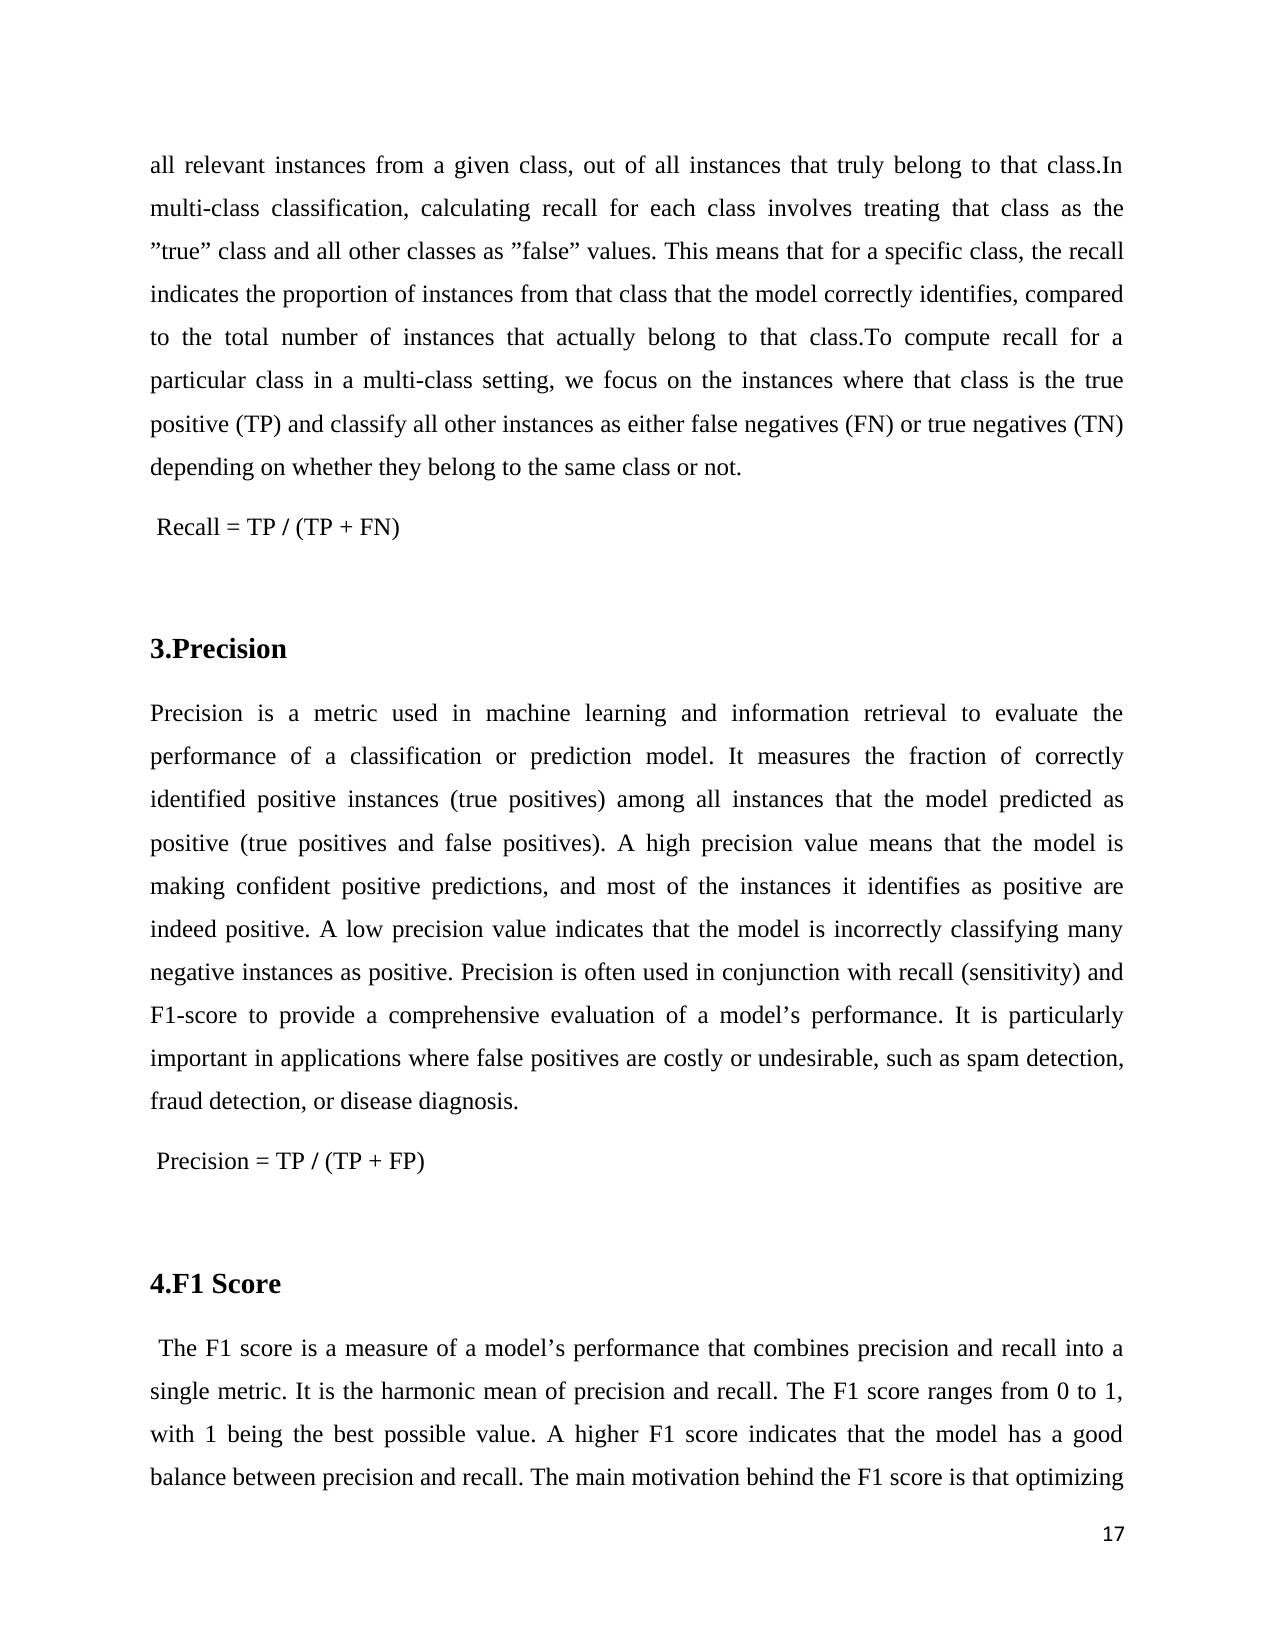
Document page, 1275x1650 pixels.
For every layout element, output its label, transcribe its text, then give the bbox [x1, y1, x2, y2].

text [150, 150, 1125, 481]
text Precision is a metric used in machine learning and information retrieval to evaluate the performance of a classification or prediction model. It measures the fraction of correctly identified positive instances (true positives) among all instances that the model predicted as positive (true positives and false positives). A high precision value means that the model is making confident positive predictions, and most of the instances it identifies as positive are indeed positive. A low precision value indicates that the model is incorrectly classifying many negative instances as positive. Precision is often used in conjunction with recall (sensitivity) and F1-score to provide a comprehensive evaluation of a model’s performance. It is particularly important in applications where false positives are costly or undesirable, such as spam detection, fraud detection, or disease diagnosis. [150, 698, 1125, 1115]
text Precision = TP / (TP + FP) [150, 1146, 1125, 1175]
text Recall = TP / (TP + FN) [150, 512, 1125, 540]
text 3.Precision [150, 631, 1125, 665]
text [150, 1333, 1125, 1491]
text 4.F1 Score [150, 1266, 1125, 1299]
